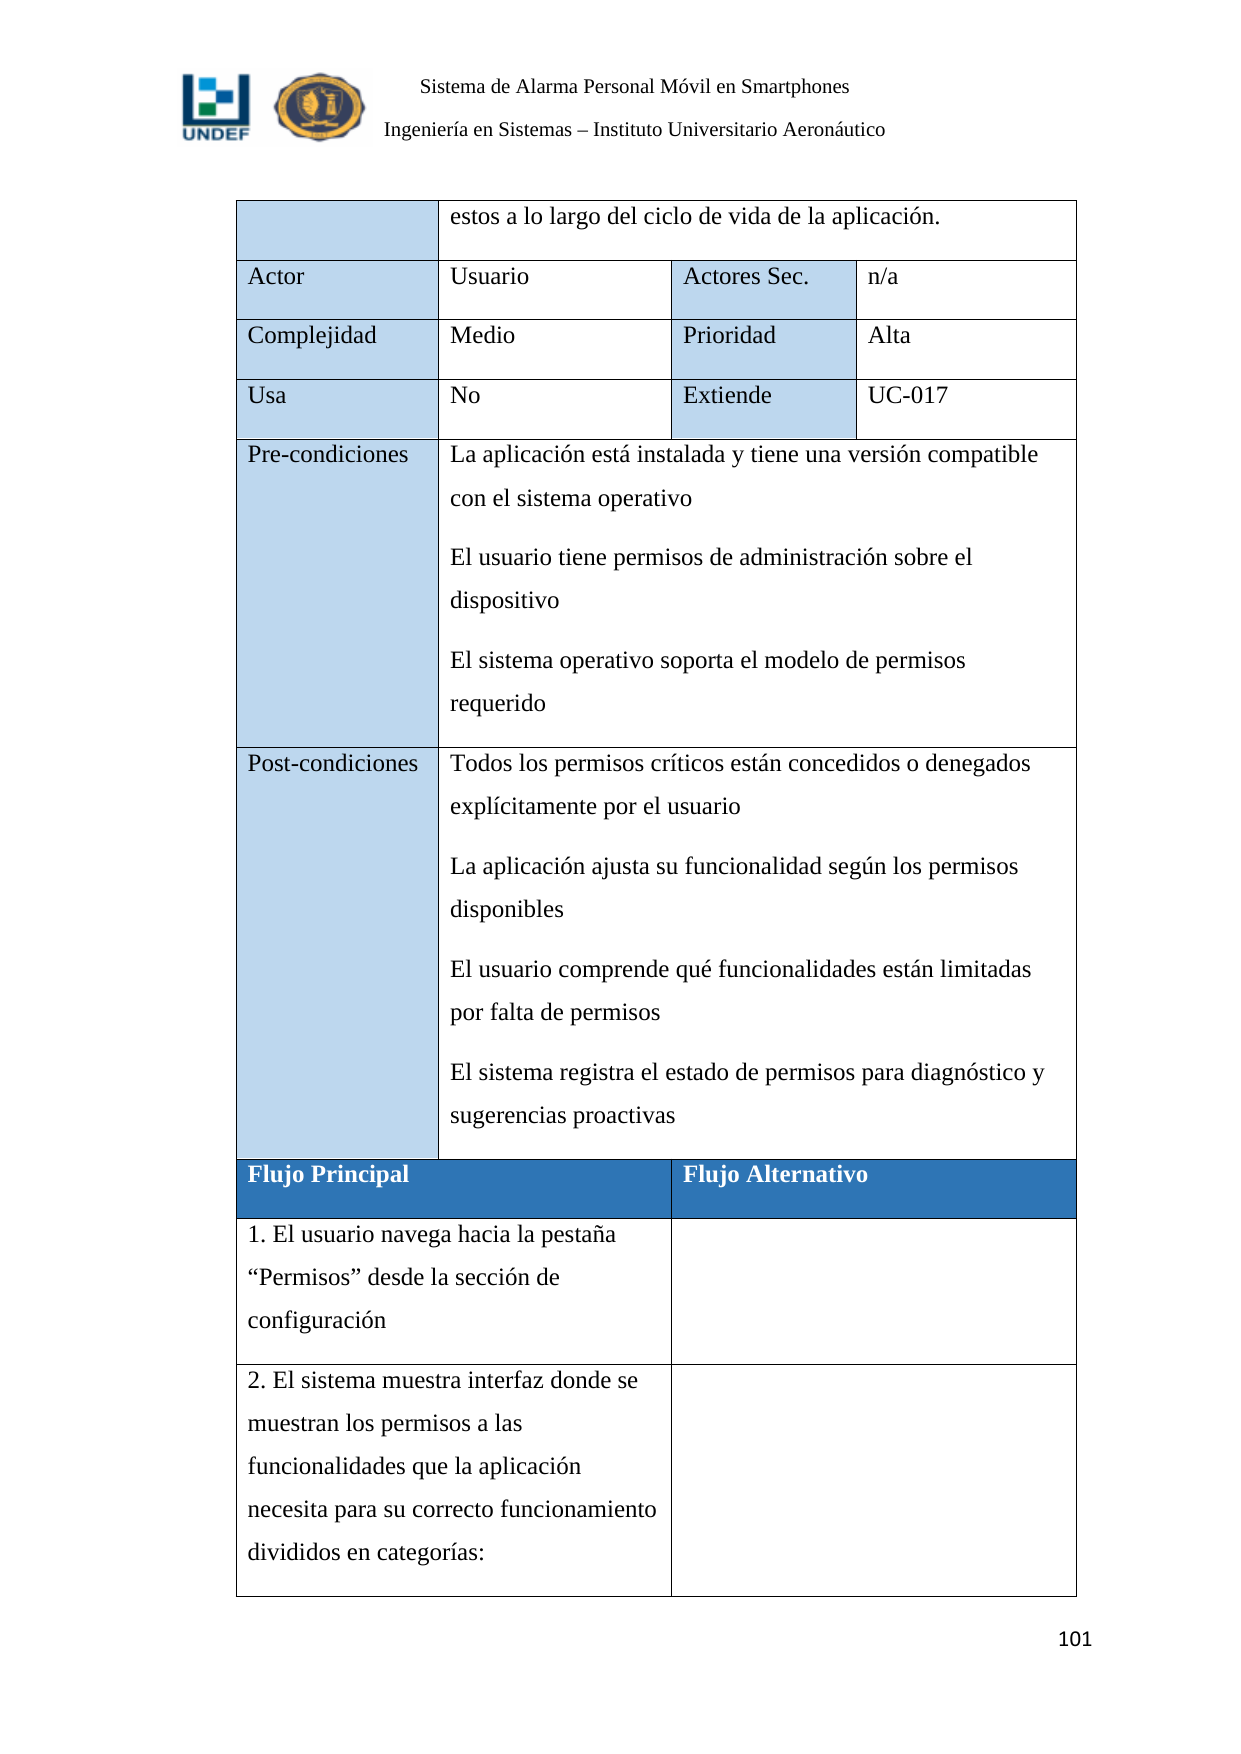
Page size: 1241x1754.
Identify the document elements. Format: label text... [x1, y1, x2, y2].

table_cell Usa [237, 380, 438, 438]
table_cell Complejidad [237, 320, 438, 379]
table_cell [672, 1219, 1076, 1364]
table_cell Flujo Alternativo [672, 1160, 1076, 1218]
table_cell [672, 1365, 1076, 1596]
table_cell Medio [439, 320, 671, 379]
table_cell La aplicación está instalada y tiene una versión compatible con el sistema operativo El usuario tiene permisos de administración sobre el dispositivo El sistema operativo soporta el modelo de permisos requerido [439, 440, 1076, 747]
table_cell Post-condiciones [237, 748, 438, 1158]
table_cell Alta [857, 320, 1076, 379]
table_cell Extiende [672, 380, 856, 438]
table_cell Flujo Principal [237, 1160, 671, 1218]
table_cell Actor [237, 261, 438, 319]
table_cell No [439, 380, 671, 438]
table_cell Usuario [439, 261, 671, 319]
table_cell Prioridad [672, 320, 856, 379]
table_cell n/a [857, 261, 1076, 319]
table_cell Todos los permisos críticos están concedidos o denegados explícitamente por el usuario La aplicación ajusta su funcionalidad según los permisos disponibles El usuario comprende qué funcionalidades están limitadas por falta de permisos El sistema registra el estado de permisos para diagnóstico y sugerencias proactivas [439, 748, 1076, 1158]
table_cell Actores Sec. [672, 261, 856, 319]
table_cell UC-017 [857, 380, 1076, 438]
table_cell Pre-condiciones [237, 440, 438, 747]
table_cell Objetivo [237, 201, 438, 260]
picture [177, 68, 373, 147]
table_cell 1. El usuario navega hacia la pestaña “Permisos” desde la sección de configuración [237, 1219, 671, 1364]
